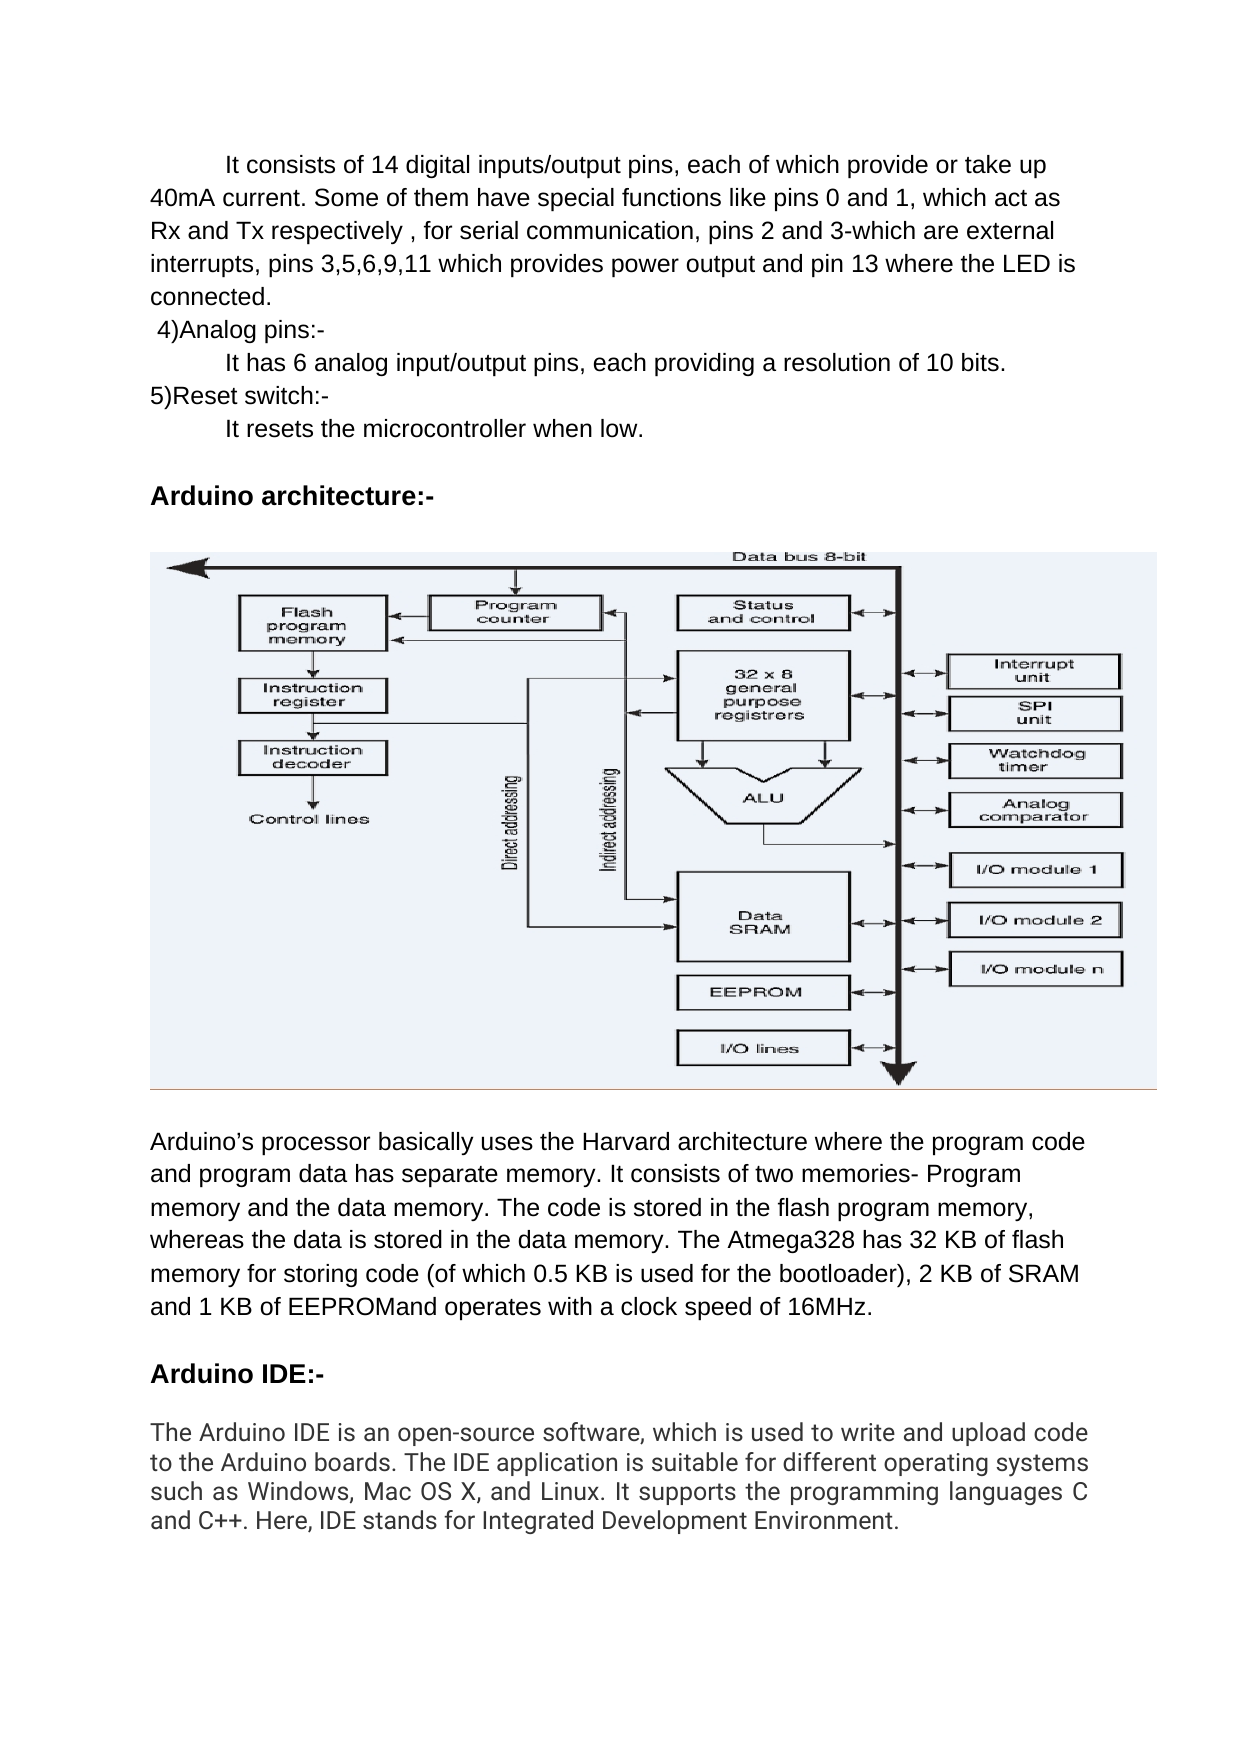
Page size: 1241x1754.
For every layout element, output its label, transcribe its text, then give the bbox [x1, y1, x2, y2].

text It resets the microcontroller when low. [150, 414, 1090, 443]
text 5)Reset switch:- [150, 381, 1090, 410]
text Arduino IDE:- [150, 1358, 1090, 1389]
text 4)Analog pins:- [150, 315, 1090, 344]
text It has 6 analog input/output pins, each providing a resolution of 10 bits. [150, 348, 1090, 377]
text The Arduino IDE is an open-source software, which is used to write and upload code to the Arduino boards. The IDE application is suitable for different operating systems such as Windows, Mac OS X, and Linux. It supports the programming languages C and C++. Here, IDE stands for Integrated Development Environment. [150, 1418, 1090, 1536]
text Arduino architecture:- [150, 480, 1090, 511]
text and 1 KB of EEPROMand operates with a clock speed of 16MHz. [150, 1292, 1090, 1320]
text memory for storing code (of which 0.5 KB is used for the bootloader), 2 KB of SRAM [150, 1258, 1090, 1287]
text It consists of 14 digital inputs/output pins, each of which provide or take up 40mA current. Some of them have special functions like pins 0 and 1, which act as Rx and Tx respectively , for serial communication, pins 2 and 3-which are external interrupts, pins 3,5,6,9,11 which provides power output and pin 13 where the LED is connected. [150, 150, 1090, 311]
text and program data has separate memory. It consists of two memories- Program [150, 1159, 1090, 1188]
text Arduino’s processor basically uses the Harvard architecture where the program code [150, 1126, 1090, 1155]
text whereas the data is stored in the data memory. The Atmega328 has 32 KB of flash [150, 1226, 1090, 1254]
picture [150, 552, 1157, 1090]
text memory and the data memory. The code is stored in the flash program memory, [150, 1192, 1090, 1221]
